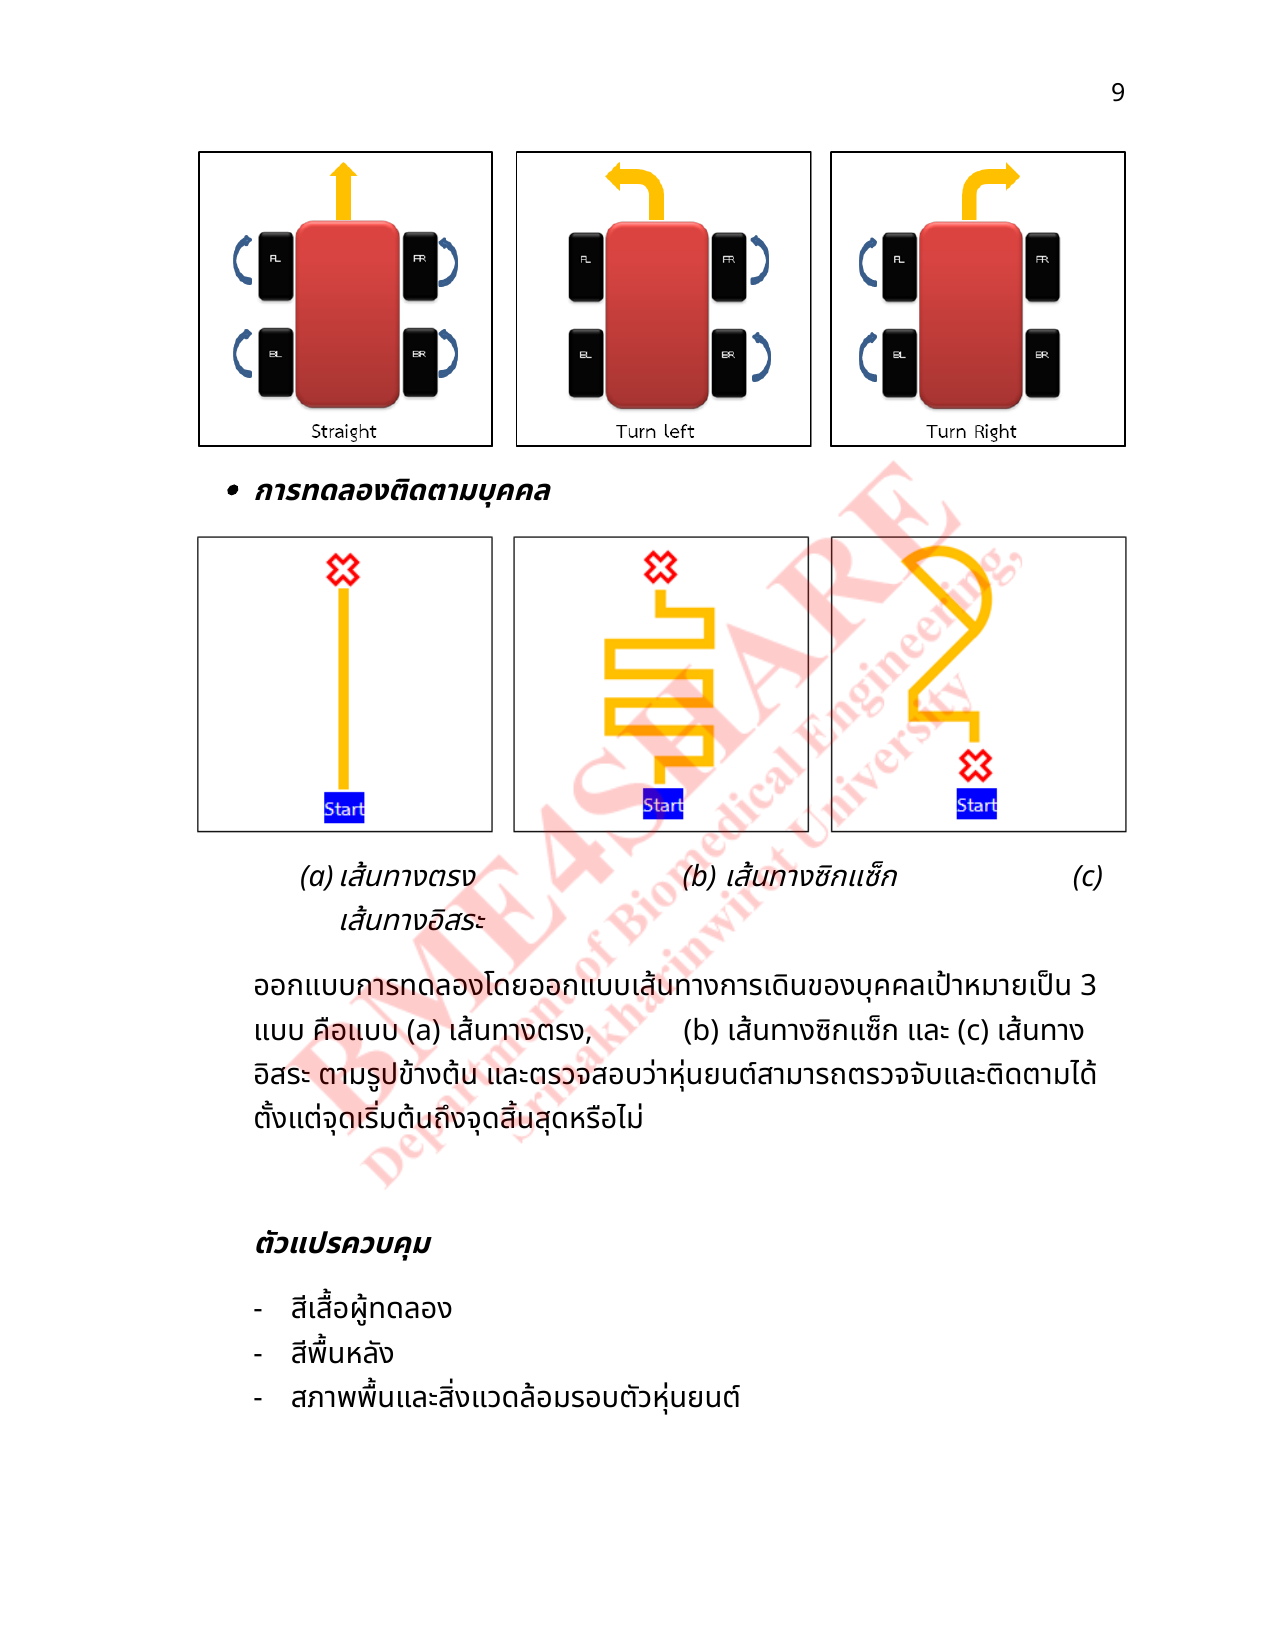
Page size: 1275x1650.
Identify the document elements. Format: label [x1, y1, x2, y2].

picture [150, 118, 1200, 1569]
